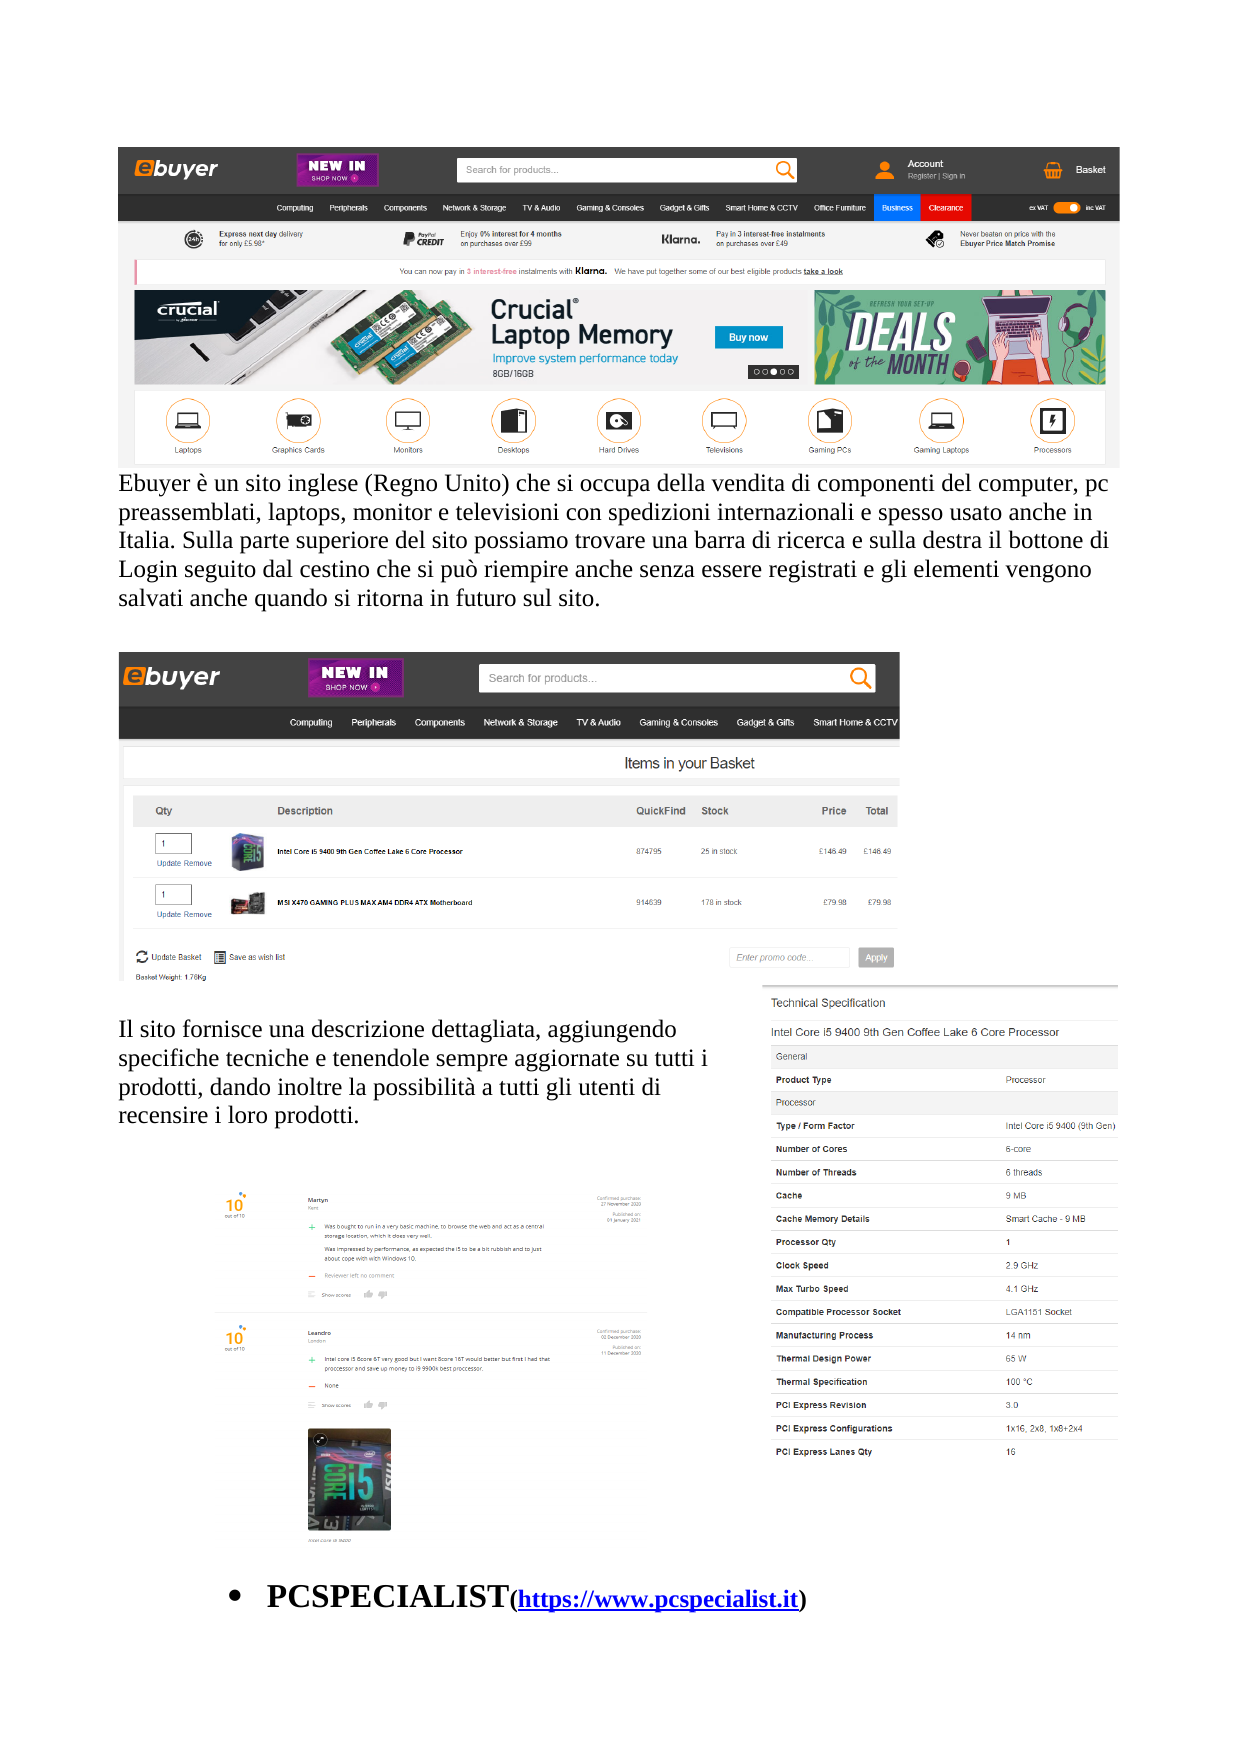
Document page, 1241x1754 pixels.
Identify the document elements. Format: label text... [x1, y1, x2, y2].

picture [214, 1186, 647, 1548]
picture [118, 147, 1120, 468]
picture [118, 652, 899, 981]
text Il sito fornisce una descrizione dettagliata, aggiungendo specifiche tecniche e tenendole sempre aggiornate su tutti i prodotti, dando inoltre la possibilità a tutti gli utenti di recensire i loro prodotti. [118, 1014, 761, 1129]
picture [761, 985, 1118, 1458]
title PCSPECIALIST(https://www.pcspecialist.it) [229, 1577, 1122, 1615]
